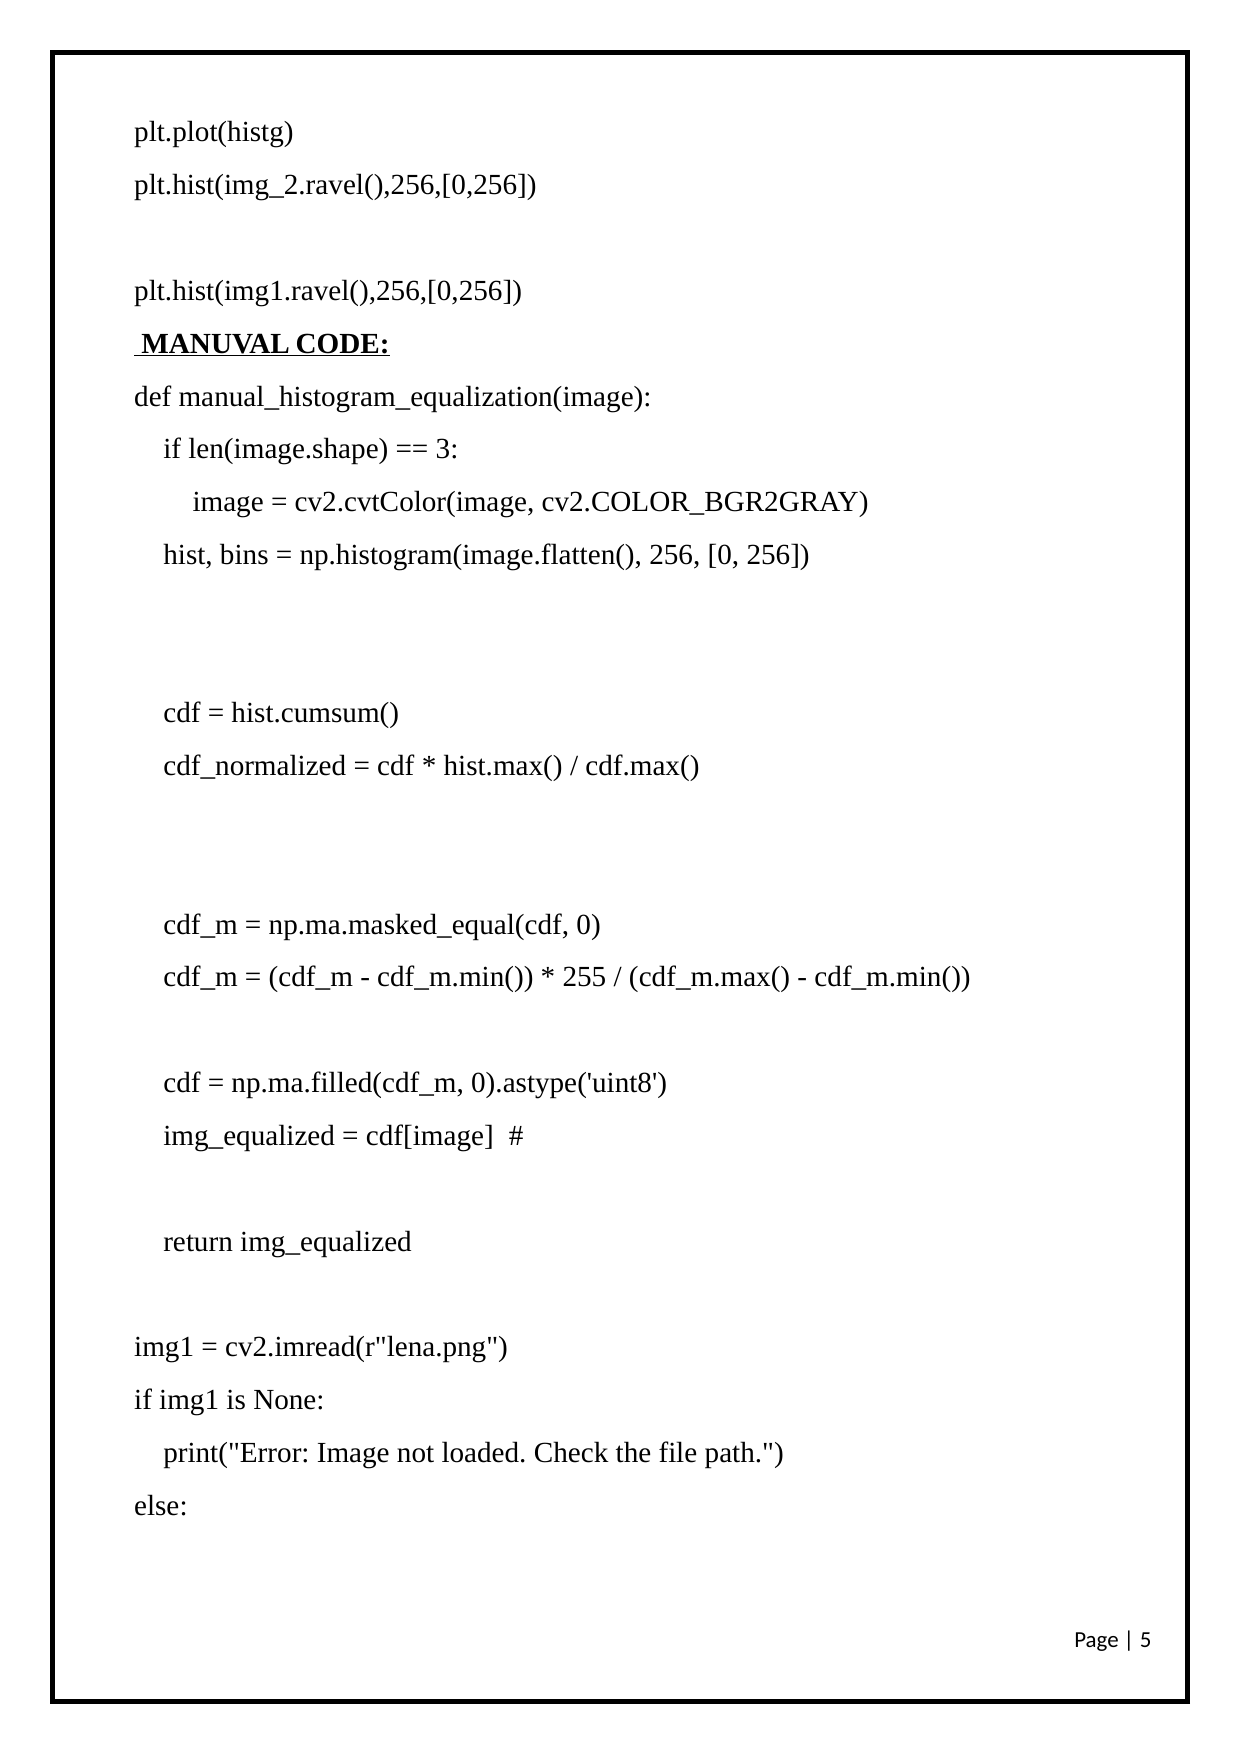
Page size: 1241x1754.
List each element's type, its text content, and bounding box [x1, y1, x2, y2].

text MANUVAL CODE: [134, 326, 1166, 359]
text plt.hist(img_2.ravel(),256,[0,256]) [134, 167, 1166, 201]
text cdf = np.ma.filled(cdf_m, 0).astype('uint8') [134, 1065, 1166, 1099]
text print("Error: Image not loaded. Check the file path.") [134, 1435, 1166, 1468]
text return img_equalized [134, 1224, 1166, 1257]
text if img1 is None: [134, 1382, 1166, 1416]
text if len(image.shape) == 3: [134, 431, 1166, 465]
text cdf_m = (cdf_m - cdf_m.min()) * 255 / (cdf_m.max() - cdf_m.min()) [134, 959, 1166, 993]
text plt.hist(img1.ravel(),256,[0,256]) [134, 273, 1166, 307]
text cdf = hist.cumsum() [134, 696, 1166, 729]
text hist, bins = np.histogram(image.flatten(), 256, [0, 256]) [134, 537, 1166, 571]
text img_equalized = cdf[image] # [134, 1118, 1166, 1152]
text image = cv2.cvtColor(image, cv2.COLOR_BGR2GRAY) [134, 484, 1166, 518]
text plt.plot(histg) [134, 114, 1166, 148]
text def manual_histogram_equalization(image): [134, 379, 1166, 412]
text cdf_m = np.ma.masked_equal(cdf, 0) [134, 907, 1166, 940]
text else: [134, 1488, 1166, 1521]
text img1 = cv2.imread(r"lena.png") [134, 1329, 1166, 1363]
text cdf_normalized = cdf * hist.max() / cdf.max() [134, 748, 1166, 782]
